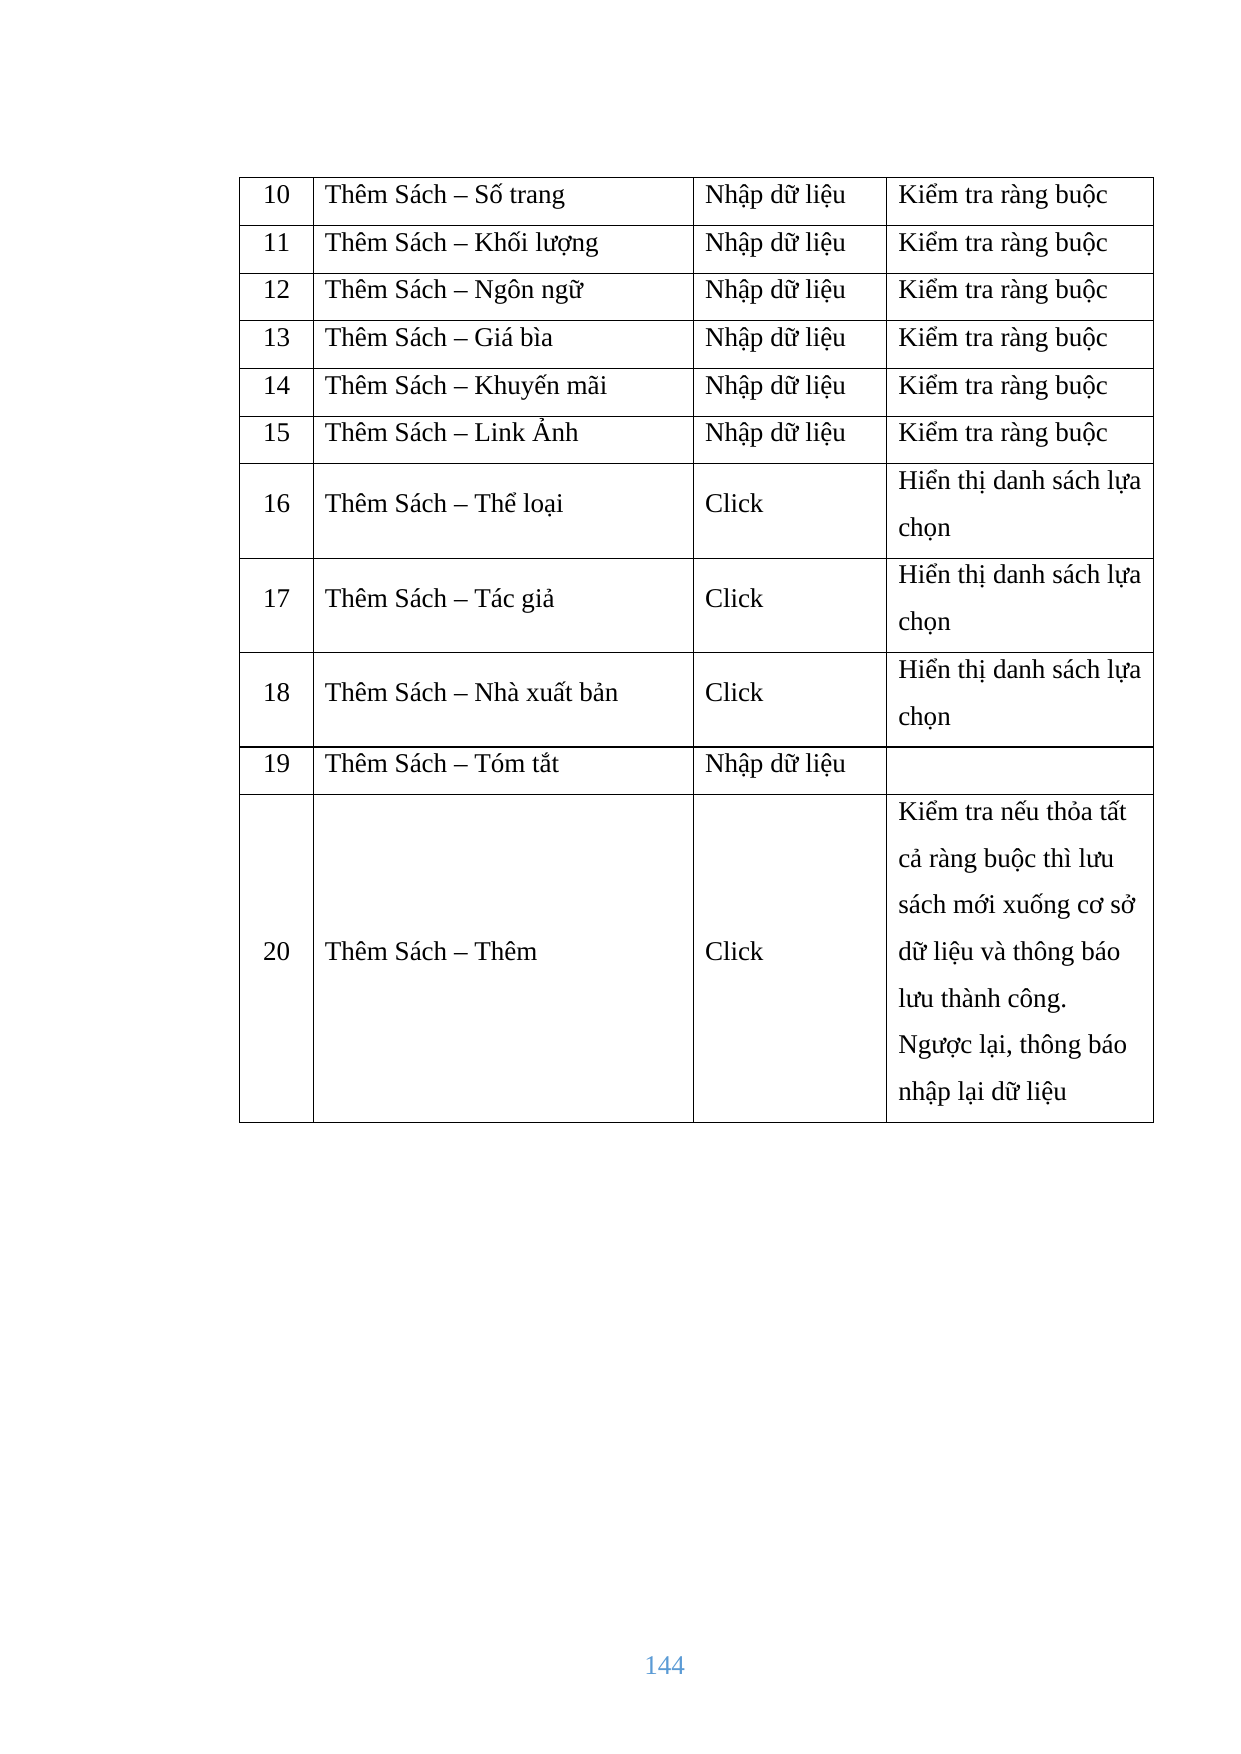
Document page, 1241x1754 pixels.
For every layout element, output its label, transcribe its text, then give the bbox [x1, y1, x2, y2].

table_cell Thêm Sách – Link Ảnh [314, 417, 693, 463]
table_cell Hiển thị danh sách lựa chọn [887, 559, 1153, 652]
table_cell Thêm Sách – Khối lượng [314, 226, 693, 272]
table_cell Thêm Sách – Giá bìa [314, 321, 693, 368]
table_cell Kiểm tra ràng buộc [887, 274, 1153, 320]
table_cell Nhập dữ liệu [694, 417, 886, 463]
table_cell Click [694, 464, 886, 558]
table_cell 10 [240, 178, 313, 225]
table_cell Nhập dữ liệu [694, 178, 886, 225]
table_cell Nhập dữ liệu [694, 321, 886, 368]
table_cell 12 [240, 274, 313, 320]
table_cell Kiểm tra ràng buộc [887, 321, 1153, 368]
table_cell Thêm Sách – Tóm tắt [314, 748, 693, 794]
table_cell Thêm Sách – Nhà xuất bản [314, 653, 693, 746]
table_cell Kiểm tra ràng buộc [887, 369, 1153, 416]
table_cell Kiểm tra ràng buộc [887, 226, 1153, 272]
table_cell Hiển thị danh sách lựa chọn [887, 464, 1153, 558]
table_cell Thêm Sách – Thể loại [314, 464, 693, 558]
table_cell Kiểm tra ràng buộc [887, 417, 1153, 463]
table_cell 15 [240, 417, 313, 463]
table_cell Nhập dữ liệu [694, 226, 886, 272]
table_cell Click [694, 559, 886, 652]
table_cell 19 [240, 748, 313, 794]
table_cell Thêm Sách – Tác giả [314, 559, 693, 652]
table_cell Nhập dữ liệu [694, 274, 886, 320]
table_cell 17 [240, 559, 313, 652]
table_cell Kiểm tra ràng buộc [887, 178, 1153, 225]
table_cell Thêm Sách – Khuyến mãi [314, 369, 693, 416]
table_cell Click [694, 795, 886, 1122]
table_cell [887, 748, 1153, 794]
table_cell Kiểm tra nếu thỏa tất cả ràng buộc thì lưu sách mới xuống cơ sở dữ liệu và thông báo lưu thành công. Ngược lại, thông báo nhập lại dữ liệu [887, 795, 1153, 1122]
table_cell 14 [240, 369, 313, 416]
table_cell Hiển thị danh sách lựa chọn [887, 653, 1153, 746]
table_cell Click [694, 653, 886, 746]
table_cell Nhập dữ liệu [694, 748, 886, 794]
table_cell Thêm Sách – Thêm [314, 795, 693, 1122]
table_cell 20 [240, 795, 313, 1122]
table_cell 16 [240, 464, 313, 558]
table_cell 18 [240, 653, 313, 746]
table_cell 13 [240, 321, 313, 368]
table_cell 11 [240, 226, 313, 272]
table_cell Thêm Sách – Ngôn ngữ [314, 274, 693, 320]
table_cell Nhập dữ liệu [694, 369, 886, 416]
table_cell Thêm Sách – Số trang [314, 178, 693, 225]
